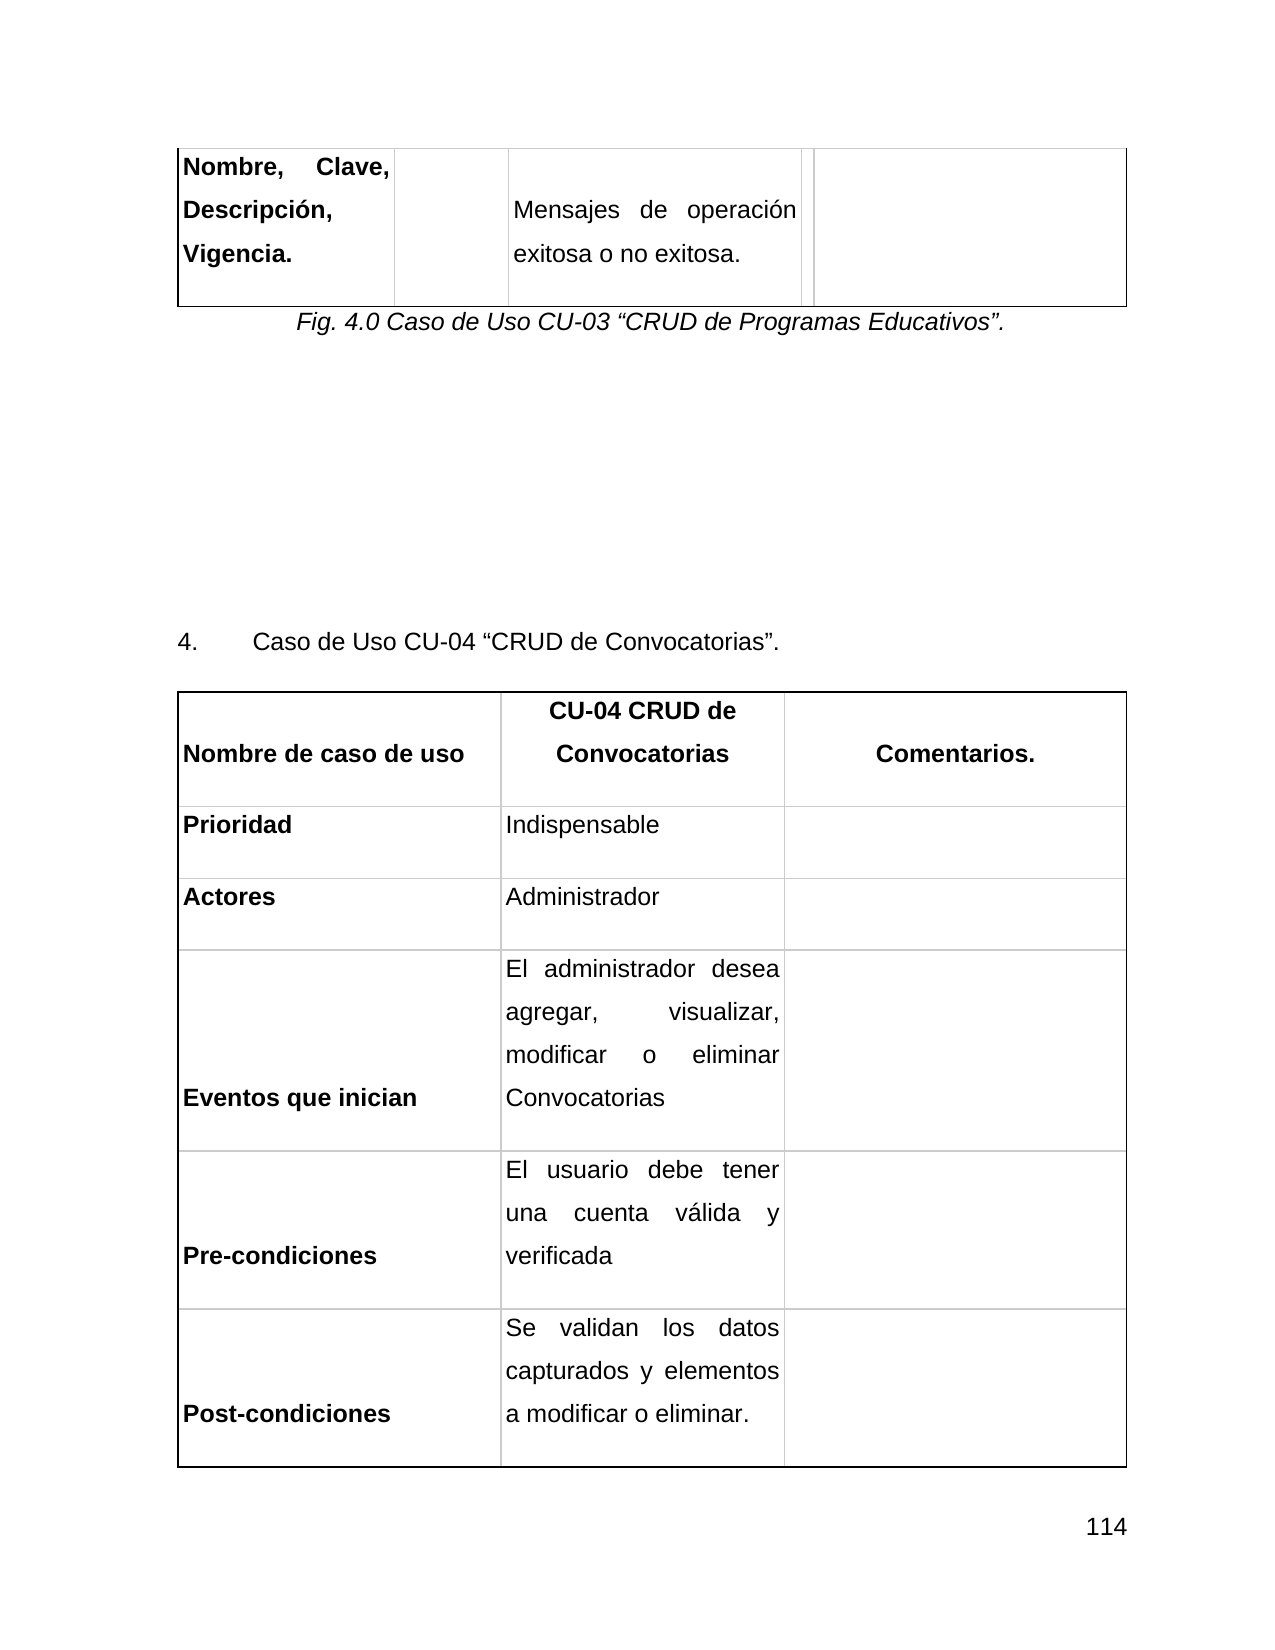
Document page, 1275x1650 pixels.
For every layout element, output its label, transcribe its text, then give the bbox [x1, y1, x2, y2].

table_header CU-04 CRUD de Convocatorias [502, 693, 784, 806]
table_header Nombre de caso de uso [179, 693, 500, 806]
table_cell Nombre, Clave, Descripción, Vigencia. [179, 149, 394, 306]
text Fig. 4.0 Caso de Uso CU-03 “CRUD de Programas Educativos”. [177, 307, 1127, 336]
table_cell Indispensable [502, 807, 784, 877]
table_cell [815, 149, 1126, 306]
table_cell Mensajes de operación exitosa o no exitosa. [509, 149, 801, 306]
table_cell [785, 1310, 1126, 1466]
table_cell Prioridad [179, 807, 500, 877]
table_cell [785, 951, 1126, 1150]
table_cell Post-condiciones [179, 1310, 500, 1466]
table_cell [785, 1152, 1126, 1308]
table_cell Administrador [502, 879, 784, 949]
table_cell El administrador desea agregar, visualizar, modificar o eliminar Convocatorias [502, 951, 784, 1150]
table_cell [785, 807, 1126, 877]
table_cell Pre-condiciones [179, 1152, 500, 1308]
list Caso de Uso CU-04 “CRUD de Convocatorias”. [177, 627, 1127, 656]
table_cell [785, 879, 1126, 949]
table_cell Se validan los datos capturados y elementos a modificar o eliminar. [502, 1310, 784, 1466]
table_header Comentarios. [785, 693, 1126, 806]
table_cell Eventos que inician [179, 951, 500, 1150]
table_cell [802, 149, 813, 306]
table_cell [395, 149, 508, 306]
table_cell Actores [179, 879, 500, 949]
table_cell El usuario debe tener una cuenta válida y verificada [502, 1152, 784, 1308]
